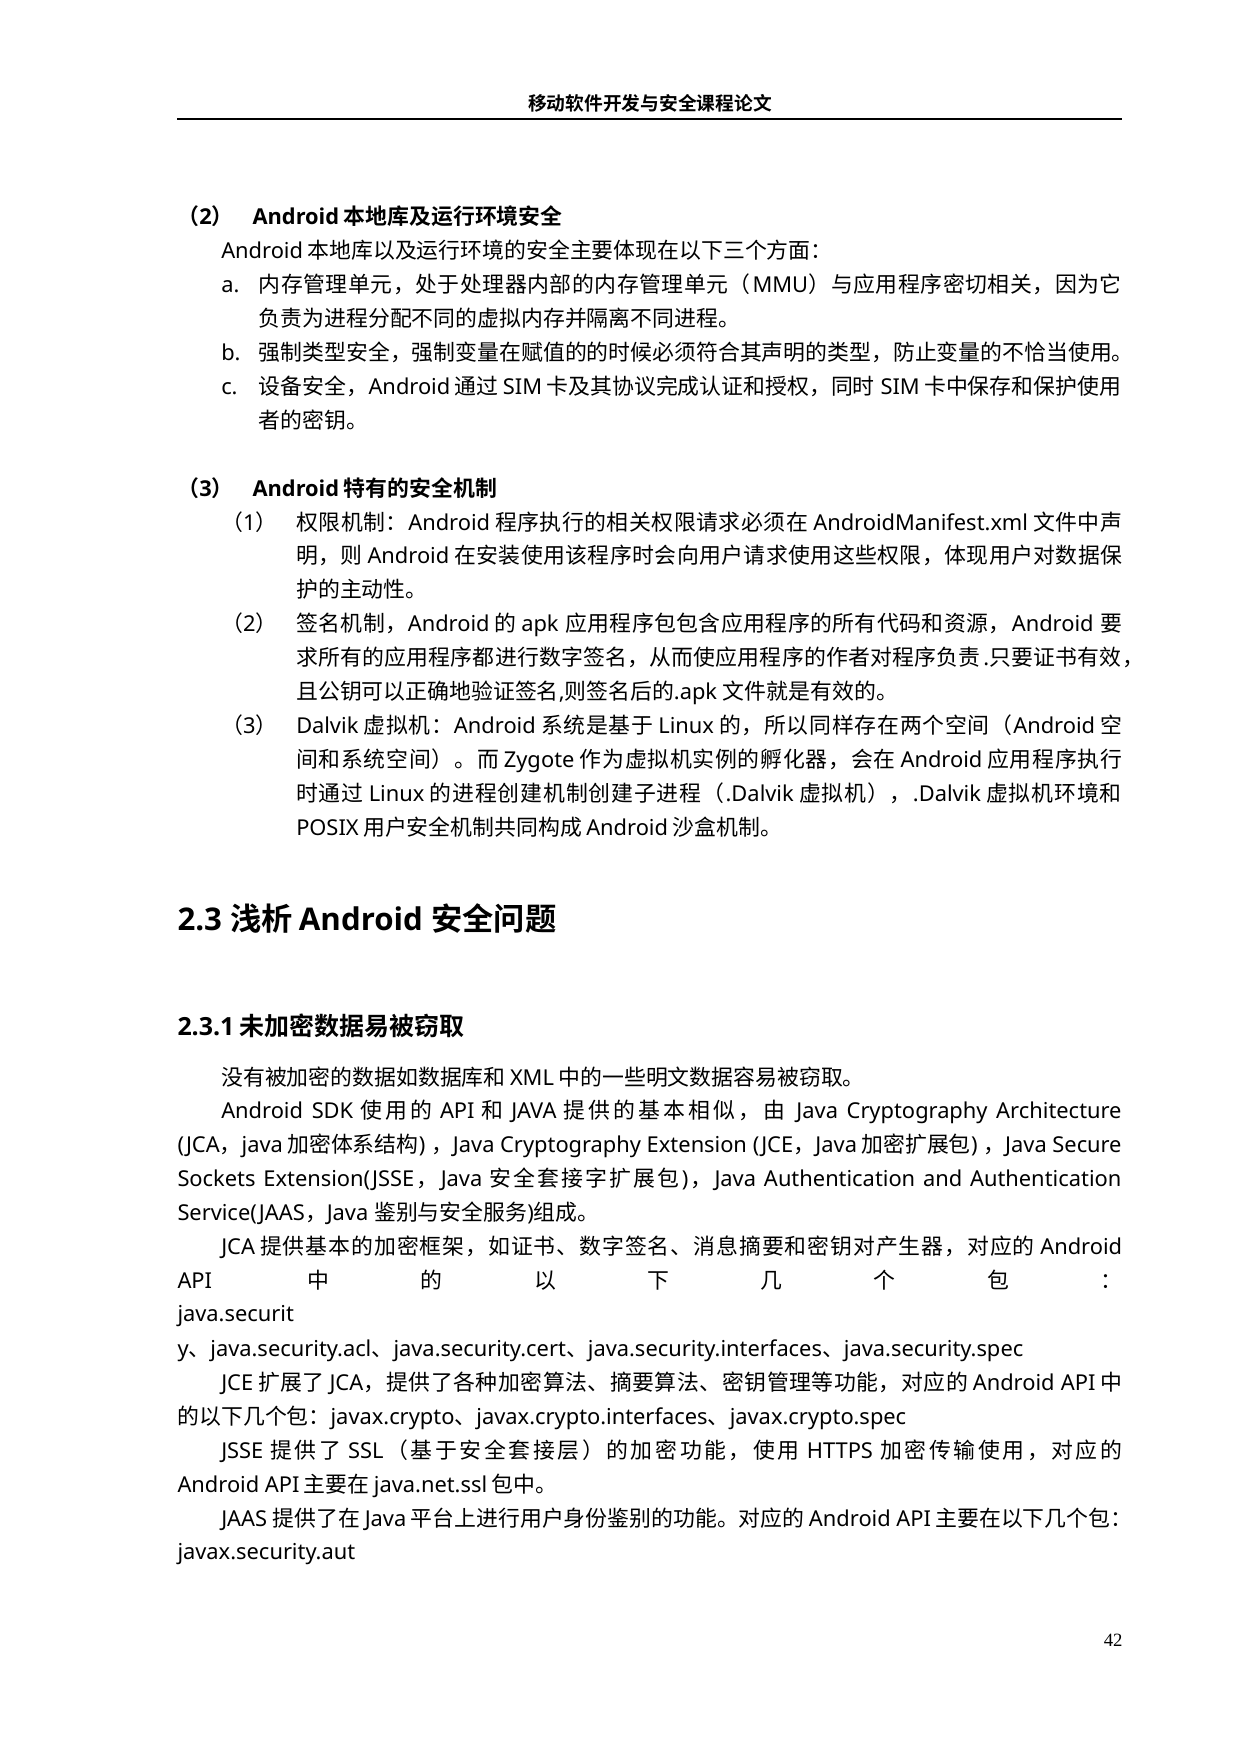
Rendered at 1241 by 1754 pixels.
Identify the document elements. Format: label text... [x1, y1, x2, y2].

list 强制类型安全，强制变量在赋值的的时候必须符合其声明的类型，防止变量的不恰当使用。 [221, 334, 1122, 368]
list Android本地库及运行环境安全 [177, 198, 1122, 232]
text JCA提供基本的加密框架，如证书、数字签名、消息摘要和密钥对产生器，对应的Android API中的以下几个包：java.security、java.security.acl、java.security.cert、java.security.interfaces、java.security.spec [177, 1228, 1122, 1364]
list Dalvik虚拟机：Android系统是基于Linux的，所以同样存在两个空间（Android空间和系统空间）。而Zygote作为虚拟机实例的孵化器，会在Android应用程序执行时通过Linux的进程创建机制创建子进程（.Dalvik虚拟机），.Dalvik虚拟机环境和POSIX用户安全机制共同构成Android沙盒机制。 [221, 707, 1122, 843]
list 签名机制，Android的apk 应用程序包包含应用程序的所有代码和资源，Android 要求所有的应用程序都进行数字签名，从而使应用程序的作者对程序负责.只要证书有效，且公钥可以正确地验证签名,则签名后的.apk 文件就是有效的。 [221, 605, 1122, 707]
text JSSE提供了SSL（基于安全套接层）的加密功能，使用HTTPS加密传输使用，对应的Android API主要在java.net.ssl包中。 [177, 1432, 1122, 1500]
text JAAS 提供了在Java平台上进行用户身份鉴别的功能。对应的Android API主要在以下几个包： [177, 1500, 1122, 1534]
text 没有被加密的数据如数据库和XML中的一些明文数据容易被窃取。 [221, 1058, 1122, 1092]
list 内存管理单元，处于处理器内部的内存管理单元（MMU）与应用程序密切相关，因为它负责为进程分配不同的虚拟内存并隔离不同进程。 [221, 266, 1122, 334]
list Android特有的安全机制 [177, 469, 1122, 503]
list 2.3.1未加密数据易被窃取 [177, 991, 1122, 1058]
list 设备安全，Android通过SIM卡及其协议完成认证和授权，同时SIM卡中保存和保护使用者的密钥。 [221, 368, 1122, 436]
text Android本地库以及运行环境的安全主要体现在以下三个方面： [177, 232, 1122, 266]
subtitle 浅析Android 安全问题 [177, 883, 1122, 951]
text JCE扩展了JCA，提供了各种加密算法、摘要算法、密钥管理等功能，对应的Android API中的以下几个包：javax.crypto、javax.crypto.interfaces、javax.crypto.spec [177, 1364, 1122, 1432]
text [177, 1534, 1122, 1568]
list 权限机制：Android程序执行的相关权限请求必须在AndroidManifest.xml文件中声明，则Android在安装使用该程序时会向用户请求使用这些权限，体现用户对数据保护的主动性。 [221, 503, 1122, 605]
text Android SDK使用的API和JAVA提供的基本相似，由 Java Cryptography Architecture (JCA，java加密体系结构) ，Java Cryptography Extension (JCE，Java加密扩展包) ，Java Secure Sockets Extension(JSSE，Java安全套接字扩展包)，Java Authentication and Authentication Service(JAAS，Java 鉴别与安全服务)组成。 [177, 1092, 1122, 1228]
